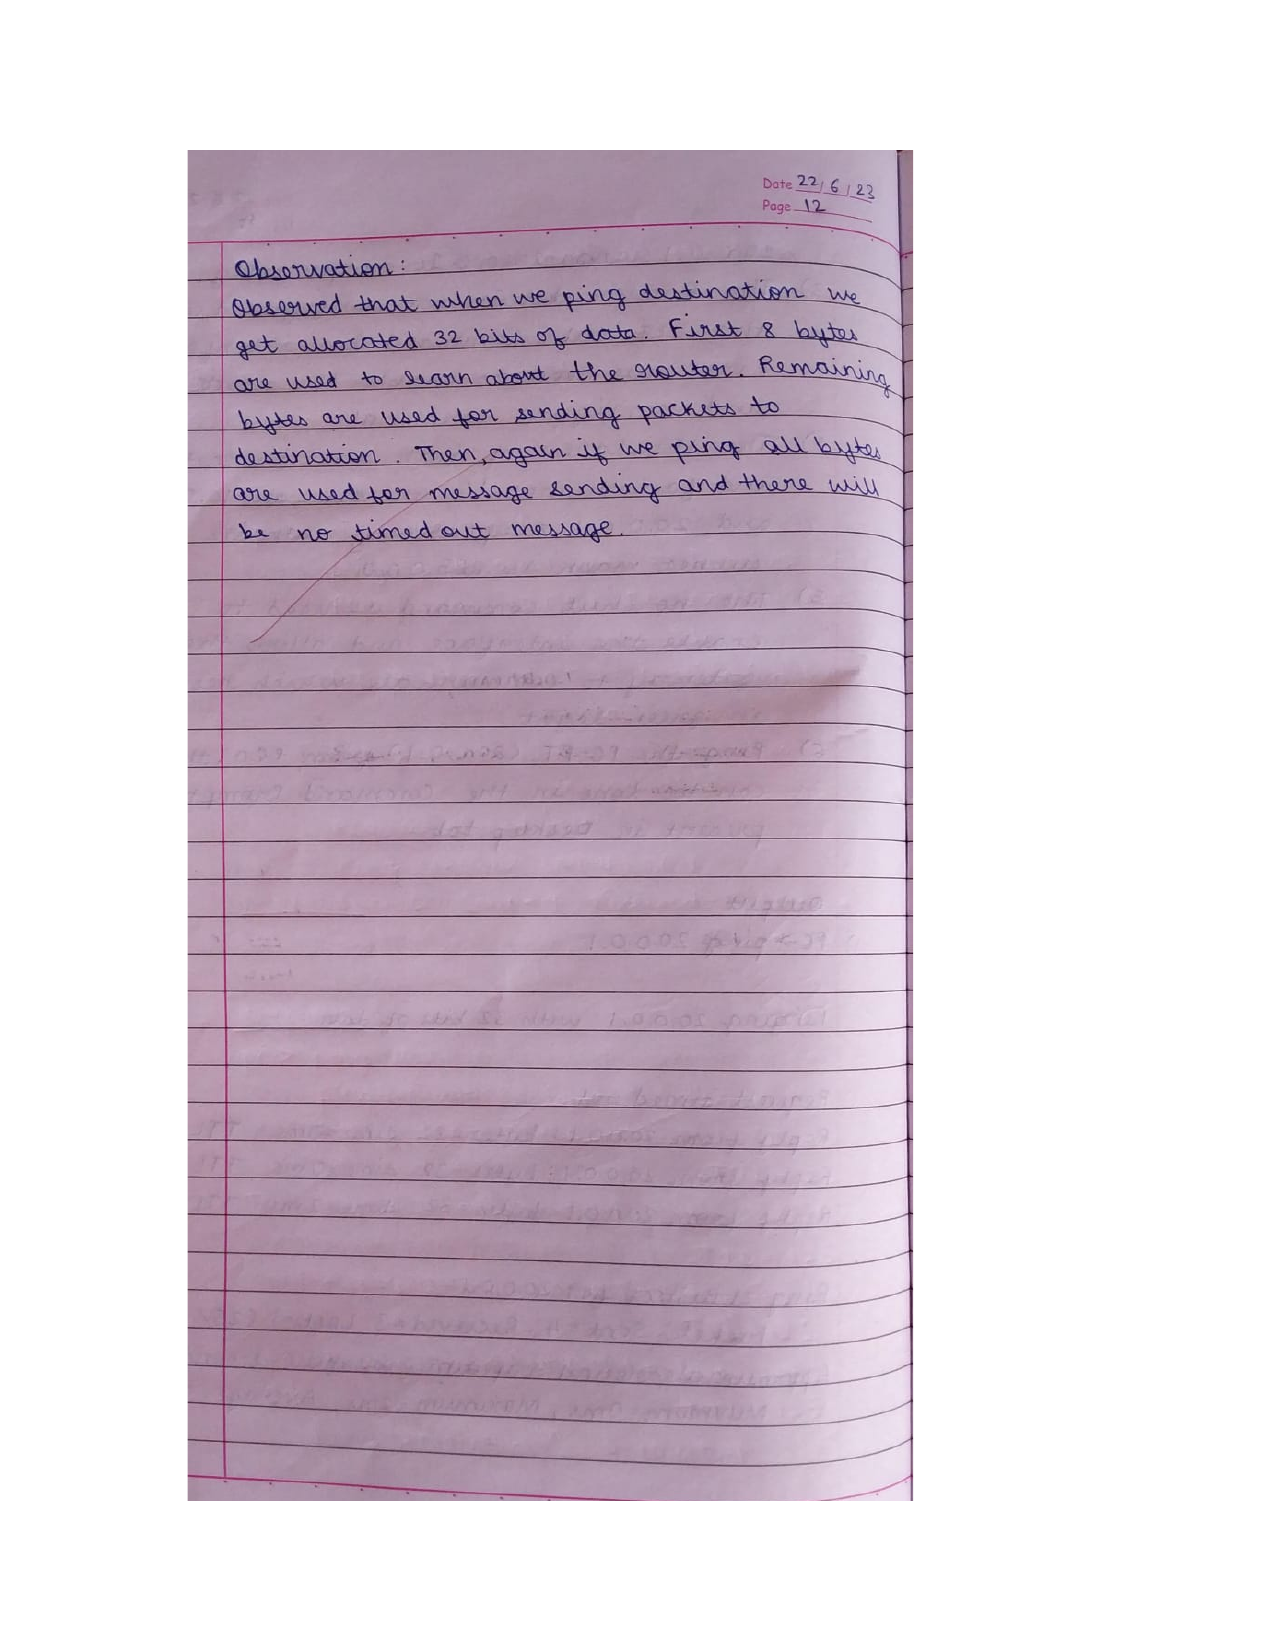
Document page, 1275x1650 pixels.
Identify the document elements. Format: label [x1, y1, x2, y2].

picture [187, 150, 914, 1501]
